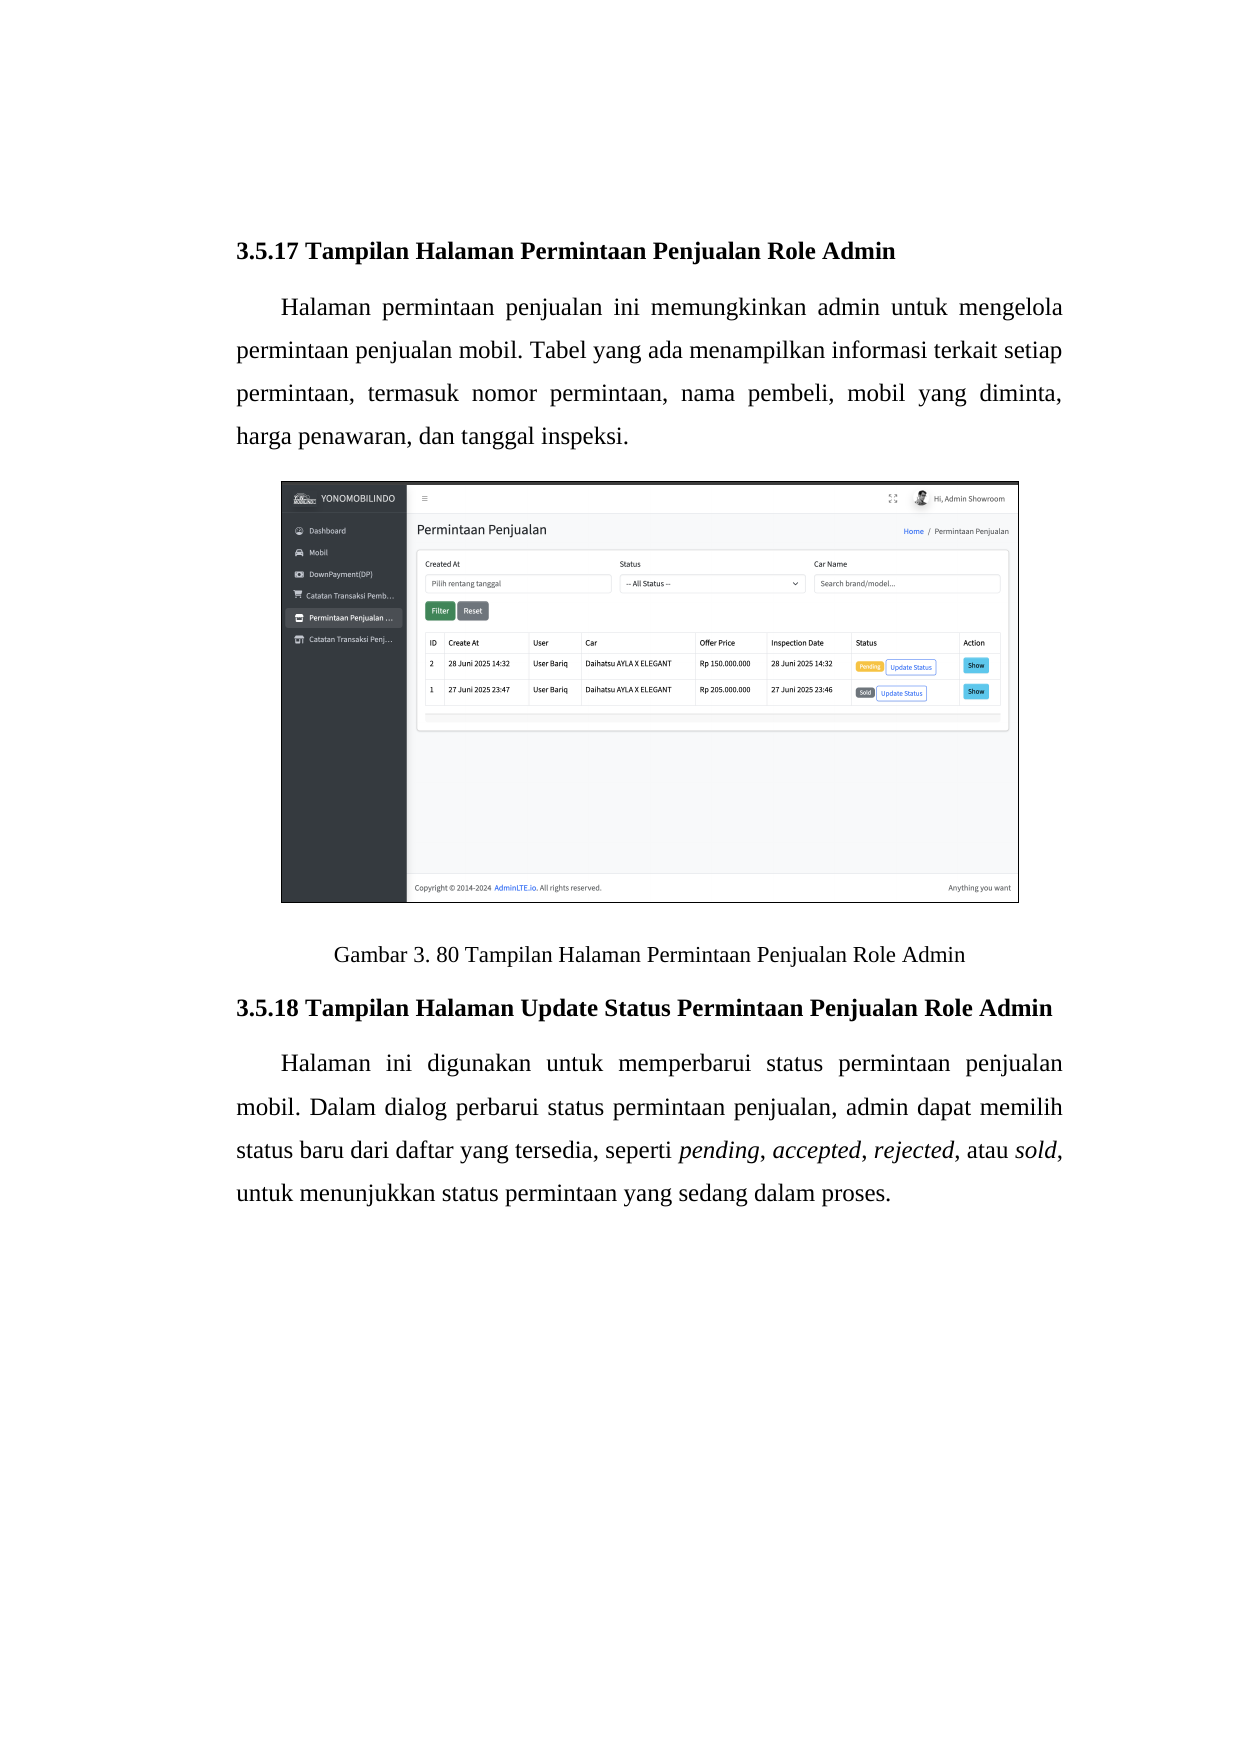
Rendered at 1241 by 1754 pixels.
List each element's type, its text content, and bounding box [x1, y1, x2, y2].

subtitle 3.5.17 Tampilan Halaman Permintaan Penjualan Role Admin [236, 236, 1063, 265]
subtitle 3.5.18 Tampilan Halaman Update Status Permintaan Penjualan Role Admin [236, 993, 1063, 1022]
picture [282, 482, 1018, 902]
text Halaman ini digunakan untuk memperbarui status permintaan penjualan mobil. Dalam dialog perbarui status permintaan penjualan, admin dapat memilih status baru dari daftar yang tersedia, seperti pending, accepted, rejected, atau sold, untuk menunjukkan status permintaan yang sedang dalam proses. [236, 1048, 1063, 1207]
text Gambar 3. 80 Tampilan Halaman Permintaan Penjualan Role Admin [236, 941, 1063, 968]
text Halaman permintaan penjualan ini memungkinkan admin untuk mengelola permintaan penjualan mobil. Tabel yang ada menampilkan informasi terkait setiap permintaan, termasuk nomor permintaan, nama pembeli, mobil yang diminta, harga penawaran, dan tanggal inspeksi. [236, 292, 1063, 450]
